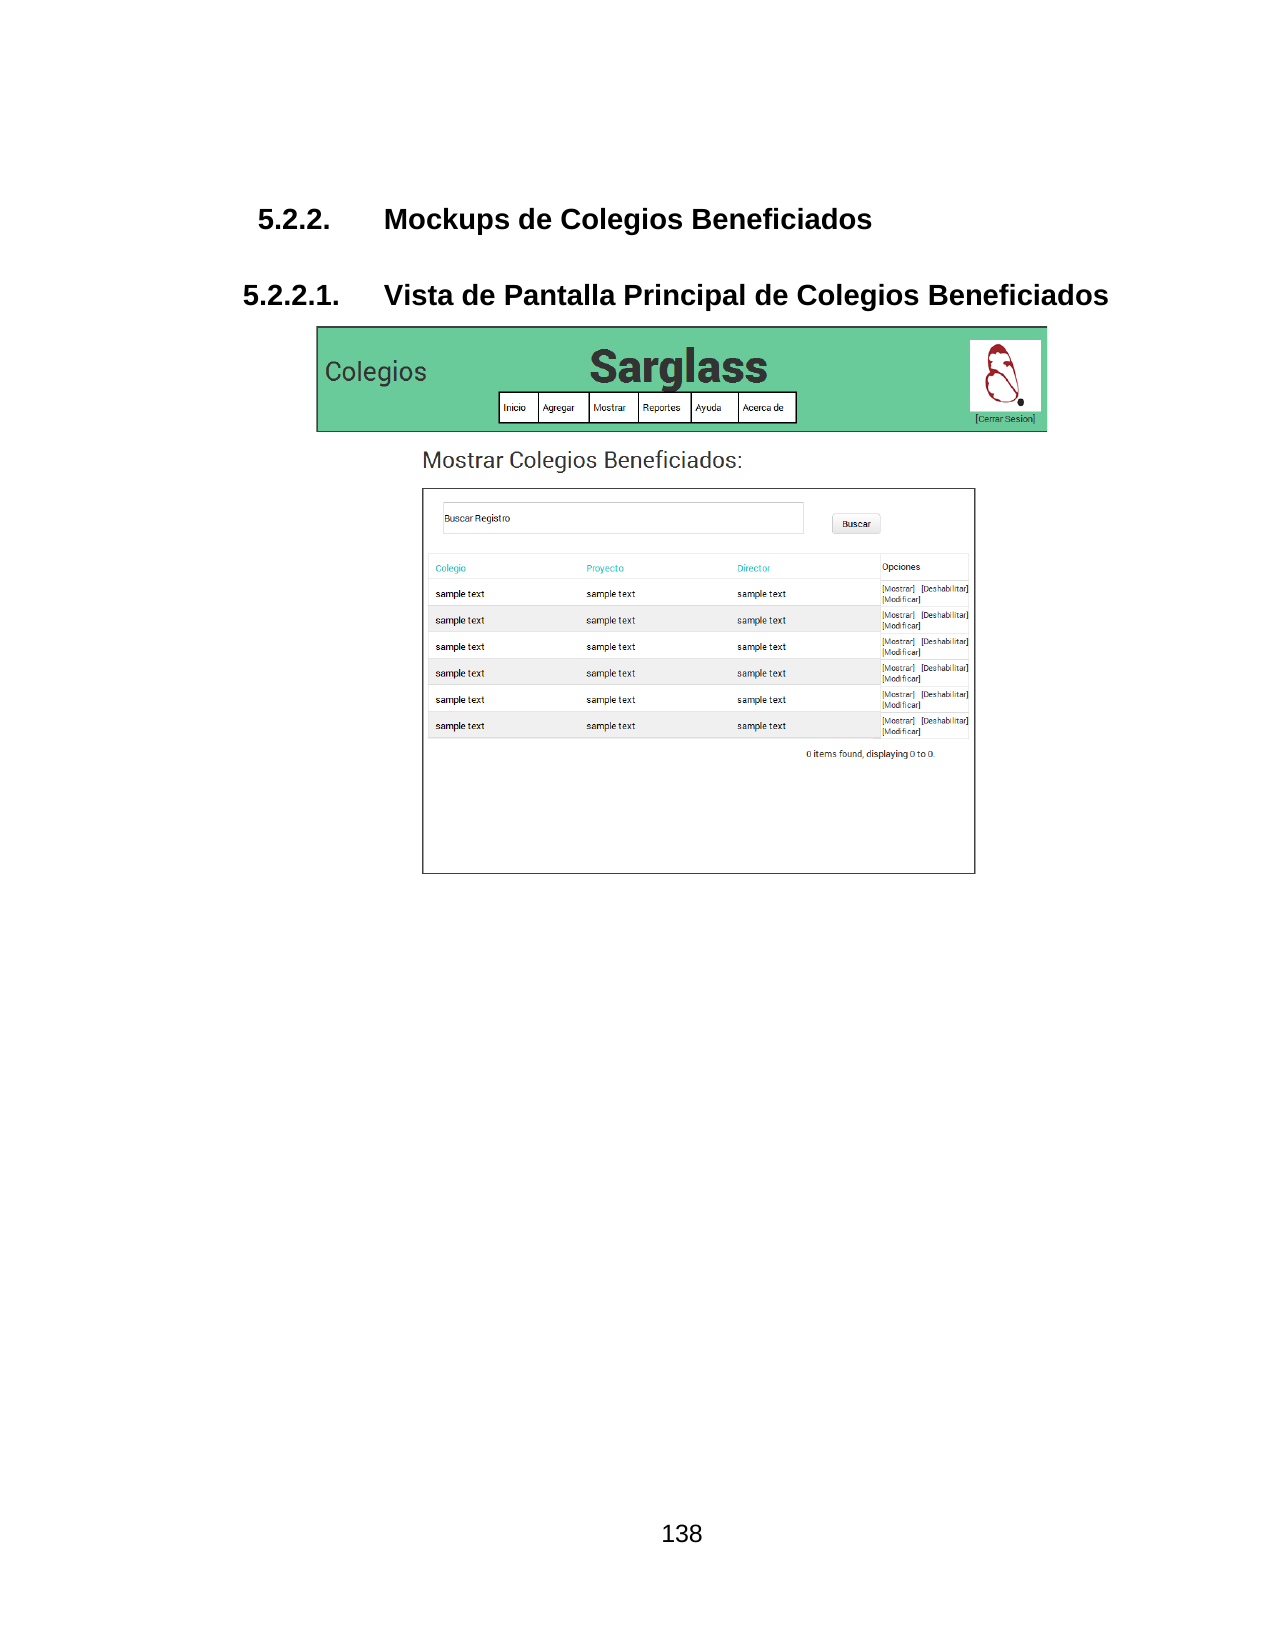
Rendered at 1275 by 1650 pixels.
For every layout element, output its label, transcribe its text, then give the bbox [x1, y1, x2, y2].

subtitle Vista de Pantalla Principal de Colegios Beneficiados [243, 277, 1127, 311]
subtitle Mockups de Colegios Beneficiados [258, 202, 1127, 236]
picture [316, 326, 1048, 874]
